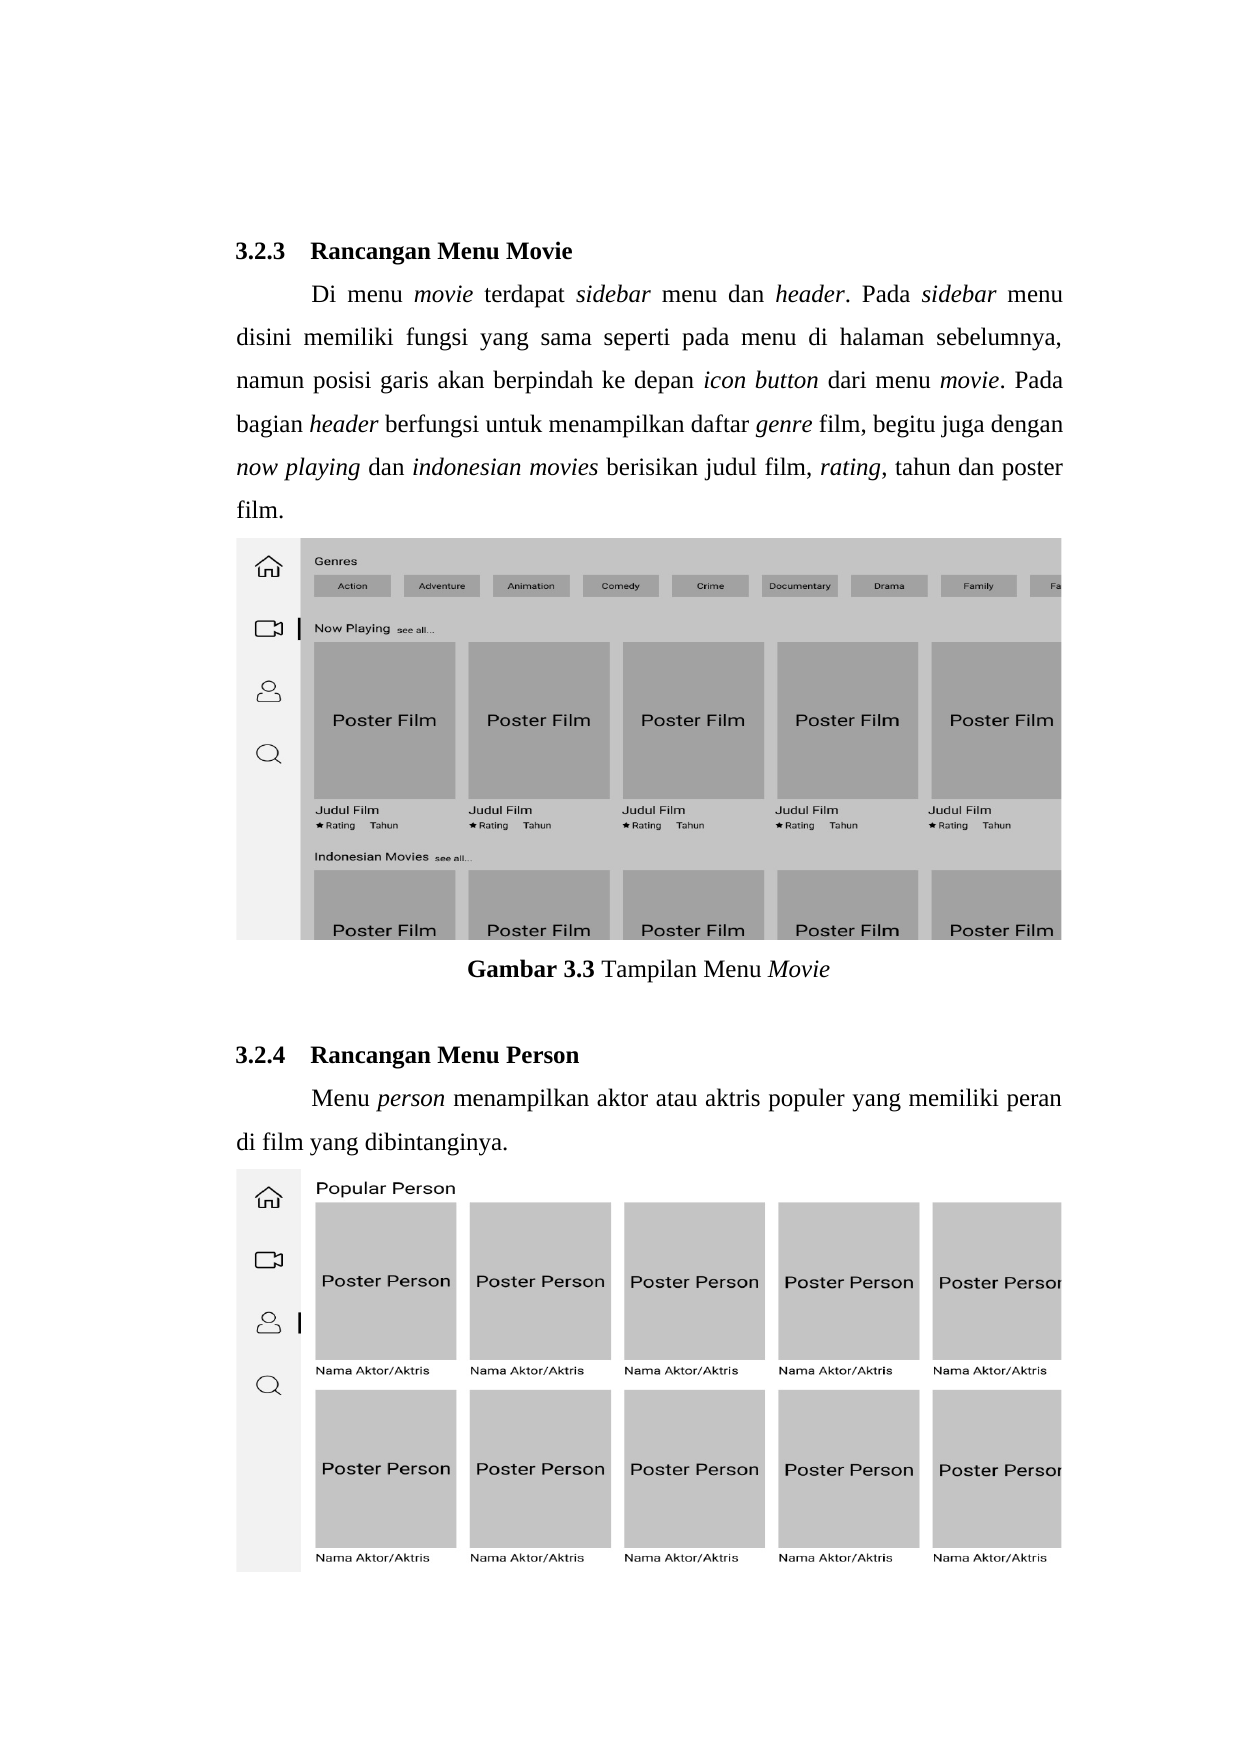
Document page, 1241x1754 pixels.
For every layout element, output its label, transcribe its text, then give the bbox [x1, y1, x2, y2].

picture [236, 538, 1062, 940]
picture [236, 1169, 1062, 1572]
list Menu person menampilkan aktor atau aktris populer yang memiliki peran di film yang dibintanginya. [236, 1083, 1063, 1155]
list Gambar 3.3 Tampilan Menu Movie [236, 954, 1063, 983]
list Rancangan Menu Person [235, 1040, 1063, 1069]
list Di menu movie terdapat sidebar menu dan header. Pada sidebar menu disini memiliki fungsi yang sama seperti pada menu di halaman sebelumnya, namun posisi garis akan berpindah ke depan icon button dari menu movie. Pada bagian header berfungsi untuk menampilkan daftar genre film, begitu juga dengan now playing dan indonesian movies berisikan judul film, rating, tahun dan poster film. [236, 279, 1063, 524]
list Rancangan Menu Movie [235, 236, 1063, 265]
